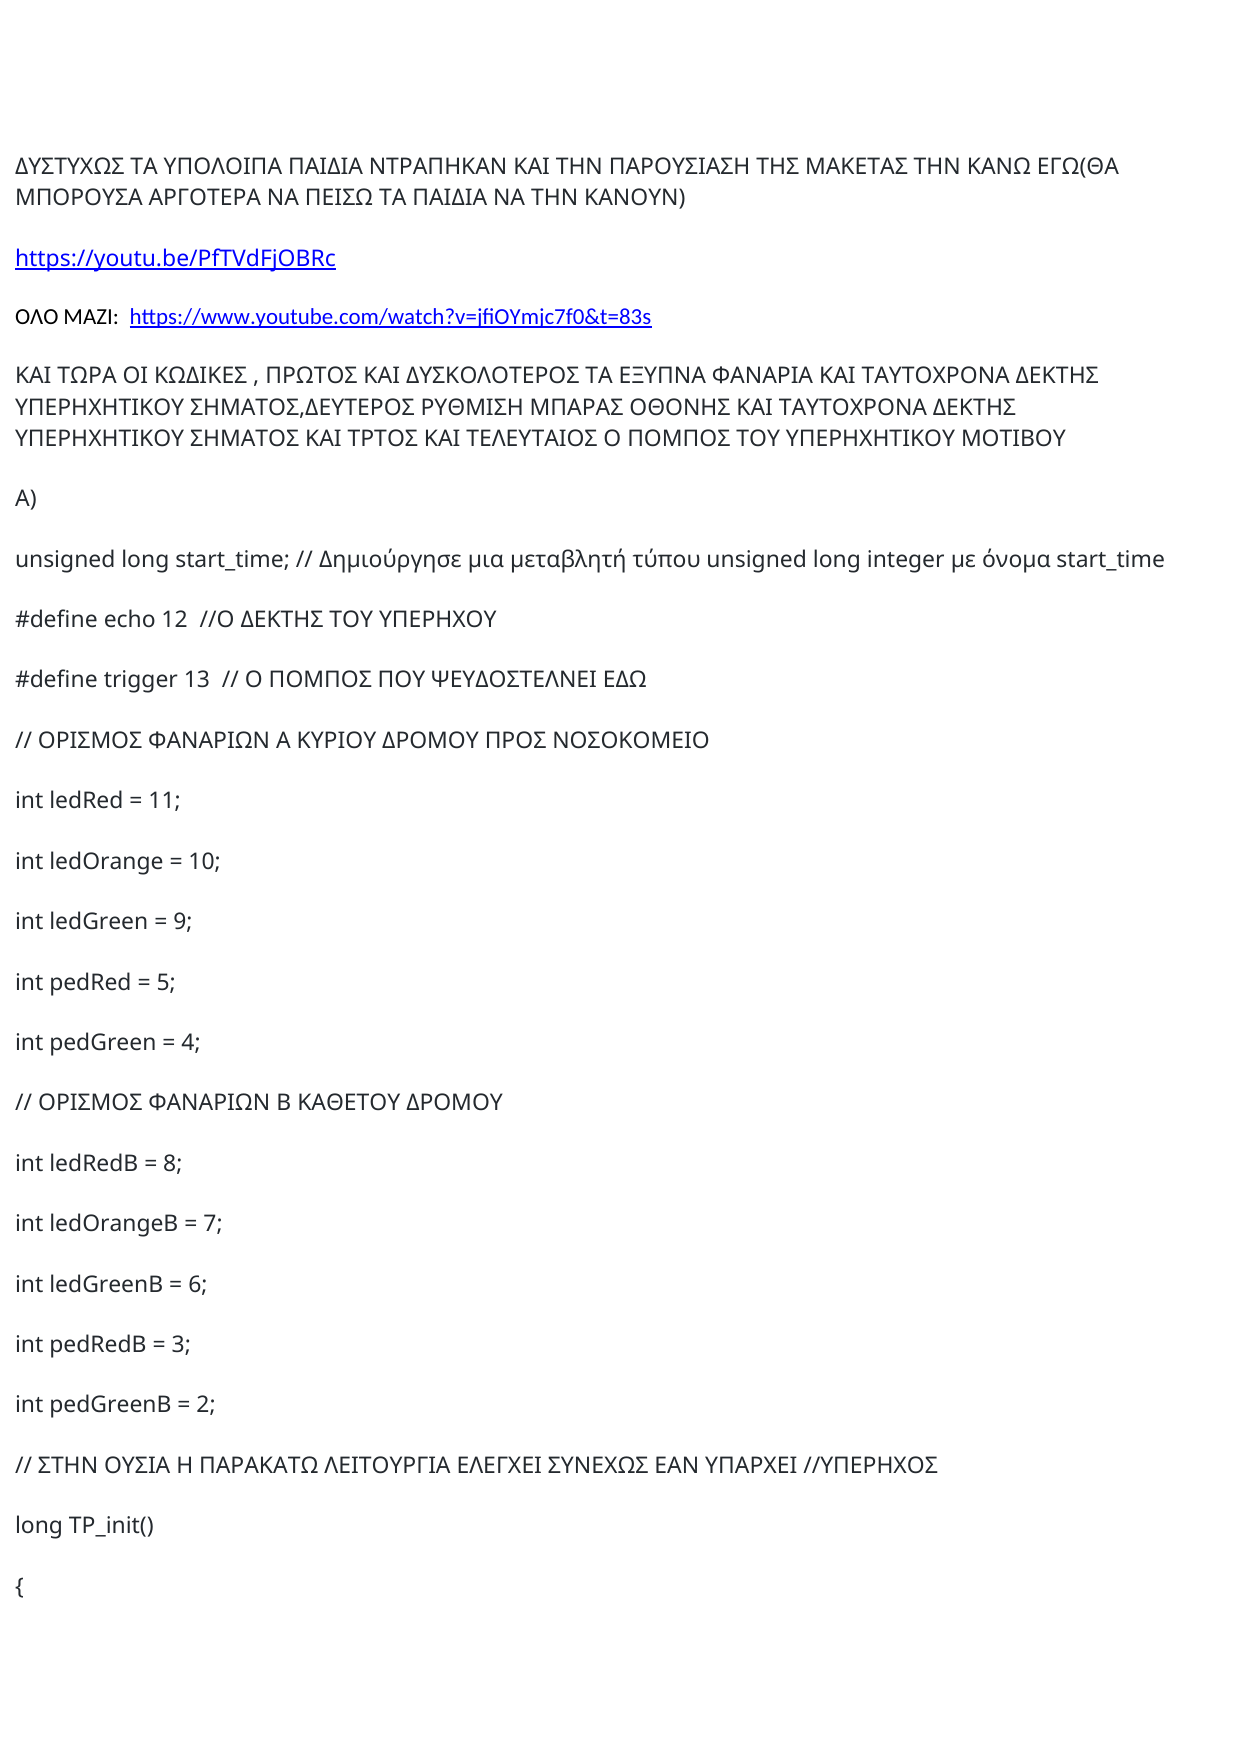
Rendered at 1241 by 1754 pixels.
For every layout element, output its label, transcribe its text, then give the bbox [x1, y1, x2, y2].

text int ledOrange = 10; [15, 845, 1167, 876]
text int pedGreen = 4; [15, 1026, 1167, 1057]
text ΔΥΣΤΥΧΩΣ ΤΑ ΥΠΟΛΟΙΠΑ ΠΑΙΔΙΑ ΝΤΡΑΠΗΚΑΝ ΚΑΙ ΤΗΝ ΠΑΡΟΥΣΙΑΣΗ ΤΗΣ ΜΑΚΕΤΑΣ ΤΗΝ ΚΑΝΩ ΕΓΩ(ΘΑ ΜΠΟΡΟΥΣΑ ΑΡΓΟΤΕΡΑ ΝΑ ΠΕΙΣΩ ΤΑ ΠΑΙΔΙΑ ΝΑ ΤΗΝ ΚΑΝΟΥΝ) [15, 150, 1167, 212]
text int ledRed = 11; [15, 784, 1167, 816]
text Α) [15, 482, 1167, 513]
text https://youtu.be/PfTVdFjOBRc [15, 242, 1167, 273]
text #define trigger 13 // Ο ΠΟΜΠΟΣ ΠΟΥ ΨΕΥΔΟΣΤΕΛΝΕΙ ΕΔΩ [15, 663, 1167, 695]
text int ledRedB = 8; [15, 1147, 1167, 1178]
text int ledGreen = 9; [15, 905, 1167, 936]
text unsigned long start_time; // Δημιούργησε μια μεταβλητή τύπου unsigned long integer με όνομα start_time [15, 543, 1167, 574]
text int ledGreenB = 6; [15, 1268, 1167, 1299]
text // ΟΡΙΣΜΟΣ ΦΑΝΑΡΙΩΝ Β ΚΑΘΕΤΟΥ ΔΡΟΜΟΥ [15, 1086, 1167, 1118]
text int ledOrangeB = 7; [15, 1207, 1167, 1238]
text ΚΑΙ ΤΩΡΑ ΟΙ ΚΩΔΙΚΕΣ , ΠΡΩΤΟΣ ΚΑΙ ΔΥΣΚΟΛΟΤΕΡΟΣ ΤΑ ΕΞΥΠΝΑ ΦΑΝΑΡΙΑ ΚΑΙ ΤΑΥΤΟΧΡΟΝΑ ΔΕΚΤΗΣ ΥΠΕΡΗΧΗΤΙΚΟΥ ΣΗΜΑΤΟΣ,ΔΕΥΤΕΡΟΣ ΡΥΘΜΙΣΗ ΜΠΑΡΑΣ ΟΘΟΝΗΣ ΚΑΙ ΤΑΥΤΟΧΡΟΝΑ ΔΕΚΤΗΣ ΥΠΕΡΗΧΗΤΙΚΟΥ ΣΗΜΑΤΟΣ ΚΑΙ ΤΡΤΟΣ ΚΑΙ ΤΕΛΕΥΤΑΙΟΣ Ο ΠΟΜΠΟΣ ΤΟΥ ΥΠΕΡΗΧΗΤΙΚΟΥ ΜΟΤΙΒΟΥ [15, 359, 1167, 453]
text long TP_init() [15, 1509, 1167, 1541]
text int pedGreenB = 2; [15, 1388, 1167, 1420]
text // ΟΡΙΣΜΟΣ ΦΑΝΑΡΙΩΝ Α ΚΥΡΙΟΥ ΔΡΟΜΟΥ ΠΡΟΣ ΝΟΣΟΚΟΜΕΙΟ [15, 724, 1167, 755]
text int pedRed = 5; [15, 966, 1167, 997]
text #define echo 12 //Ο ΔΕΚΤΗΣ ΤΟΥ ΥΠΕΡΗΧΟΥ [15, 603, 1167, 634]
text ΟΛΟ ΜΑΖΙ: https://www.youtube.com/watch?v=jfiOYmjc7f0&t=83s [15, 302, 1167, 330]
text { [15, 1570, 1167, 1601]
text int pedRedB = 3; [15, 1328, 1167, 1359]
text // ΣΤΗΝ ΟΥΣΙΑ Η ΠΑΡΑΚΑΤΩ ΛΕΙΤΟΥΡΓΙΑ ΕΛΕΓΧΕΙ ΣΥΝΕΧΩΣ ΕΑΝ ΥΠΑΡΧΕΙ //ΥΠΕΡΗΧΟΣ [15, 1449, 1167, 1480]
